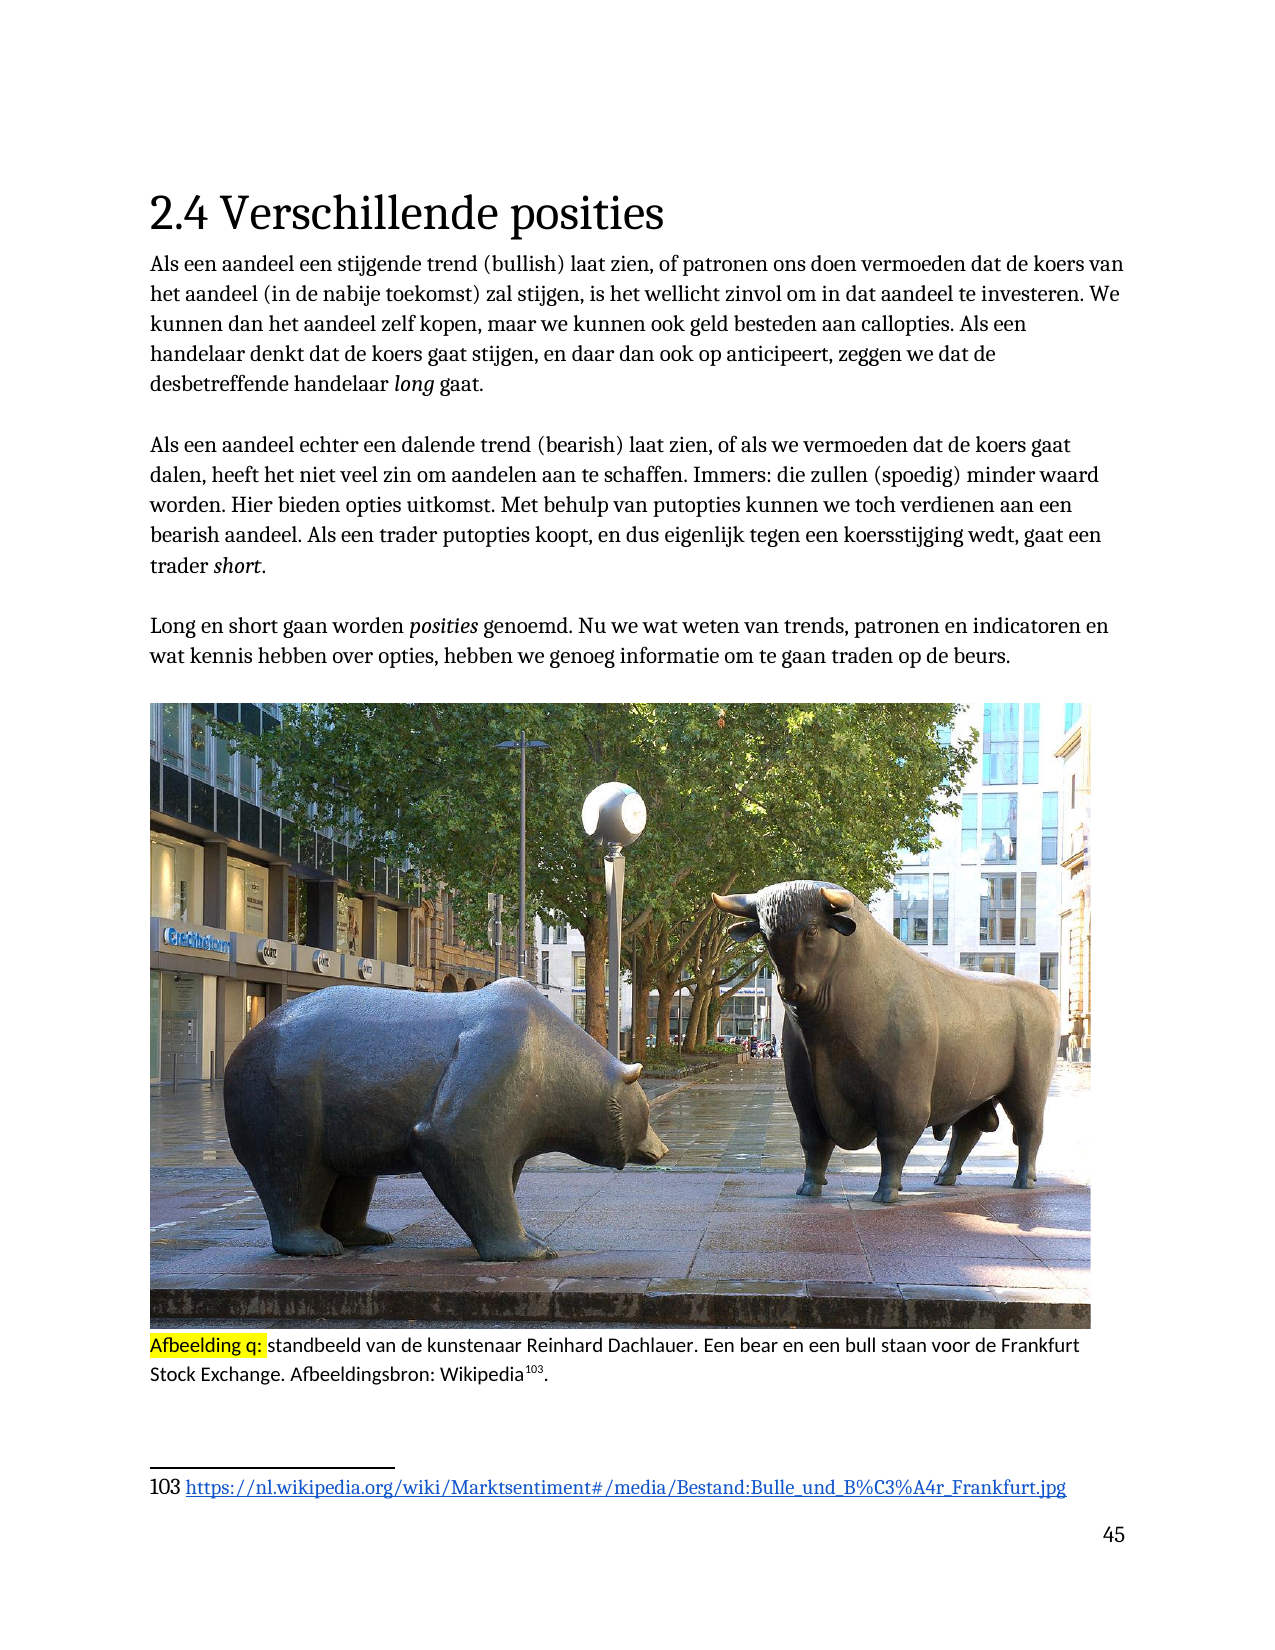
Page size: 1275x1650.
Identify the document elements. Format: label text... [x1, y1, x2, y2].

text Als een aandeel een stijgende trend (bullish) laat zien, of patronen ons doen vermoeden dat de koers van het aandeel (in de nabije toekomst) zal stijgen, is het wellicht zinvol om in dat aandeel te investeren. We kunnen dan het aandeel zelf kopen, maar we kunnen ook geld besteden aan callopties. Als een handelaar denkt dat de koers gaat stijgen, en daar dan ook op anticipeert, zeggen we dat de desbetreffende handelaar long gaat. [150, 250, 1125, 398]
text Als een aandeel echter een dalende trend (bearish) laat zien, of als we vermoeden dat de koers gaat dalen, heeft het niet veel zin om aandelen aan te schaffen. Immers: die zullen (spoedig) minder waard worden. Hier bieden opties uitkomst. Met behulp van putopties kunnen we toch verdienen aan een bearish aandeel. Als een trader putopties koopt, en dus eigenlijk tegen een koersstijging wedt, gaat een trader short. [150, 432, 1125, 579]
text Long en short gaan worden posities genoemd. Nu we wat weten van trends, patronen en indicatoren en wat kennis hebben over opties, hebben we genoeg informatie om te gaan traden op de beurs. [150, 613, 1125, 669]
subtitle 2.4 Verschillende posities [150, 184, 1125, 242]
picture [150, 703, 1091, 1329]
text Afbeelding q: standbeeld van de kunstenaar Reinhard Dachlauer. Een bear en een bull staan voor de Frankfurt Stock Exchange. Afbeeldingsbron: Wikipedia. [150, 1332, 1125, 1387]
